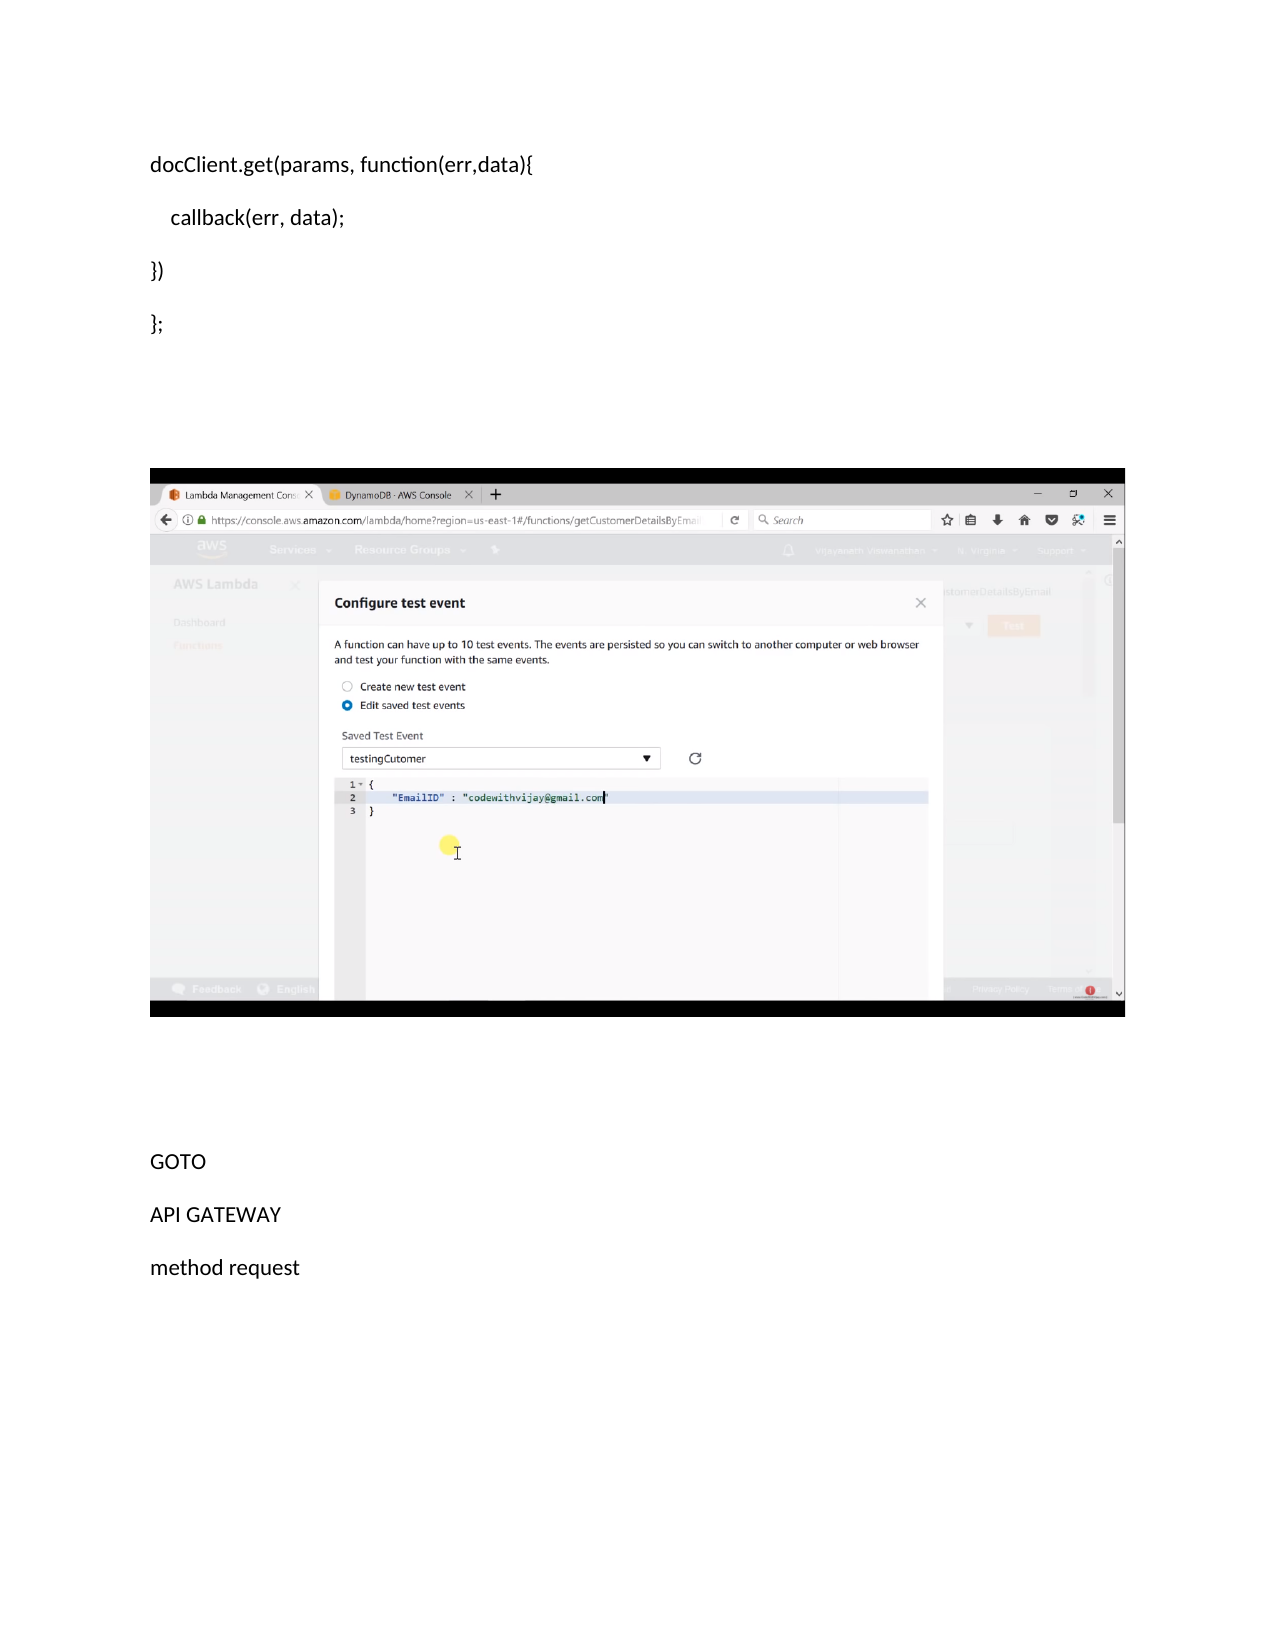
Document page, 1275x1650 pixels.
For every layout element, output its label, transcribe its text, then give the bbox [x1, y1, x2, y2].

text }; [150, 309, 1125, 337]
text GOTO [150, 1147, 1125, 1175]
text }) [150, 256, 1125, 284]
text method request [150, 1253, 1125, 1281]
text API GATEWAY [150, 1200, 1125, 1228]
text docClient.get(params, function(err,data){ [150, 150, 1125, 178]
text callback(err, data); [150, 203, 1125, 231]
picture [150, 468, 1125, 1017]
